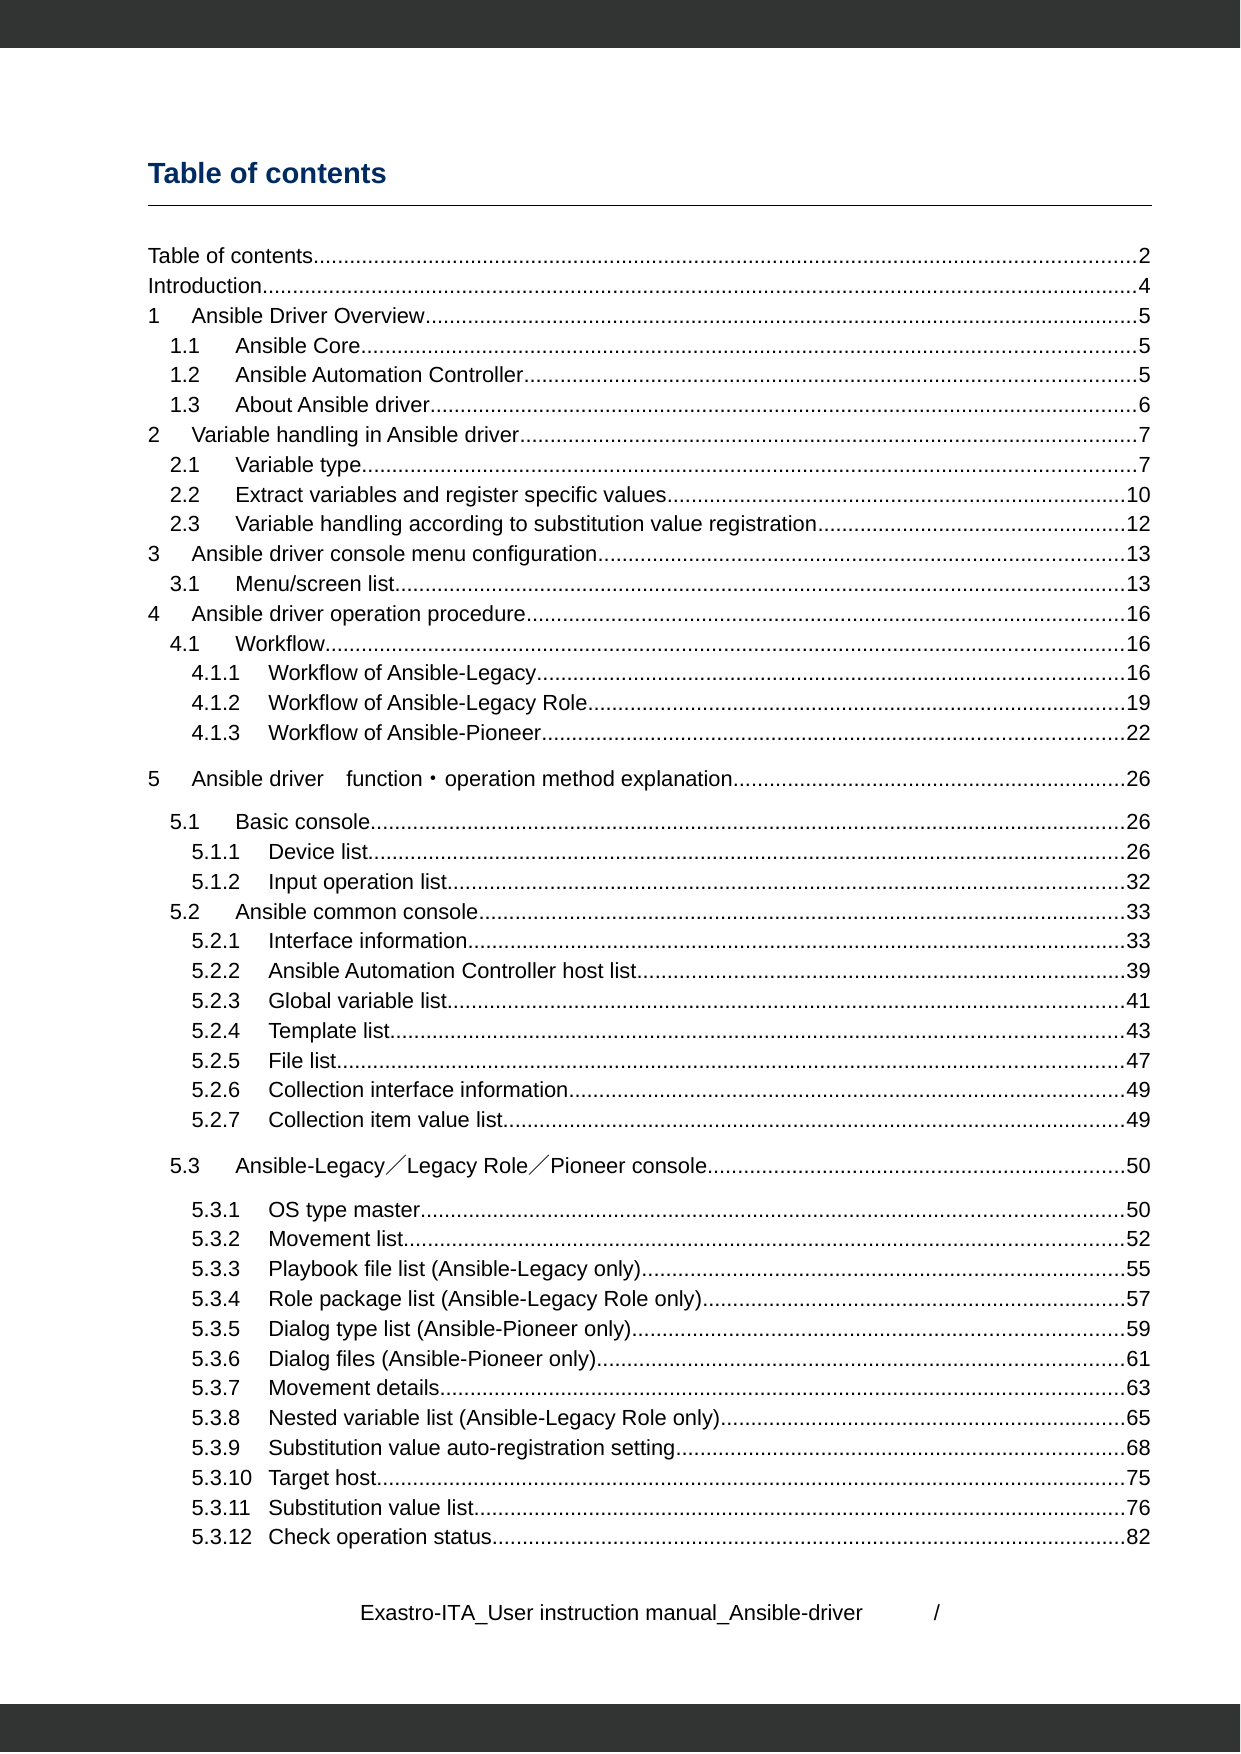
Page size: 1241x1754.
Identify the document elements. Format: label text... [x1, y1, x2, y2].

picture [0, 0, 1241, 48]
text 1 Ansible Driver Overview 5 [148, 300, 1152, 330]
text 5.3.7 Movement details 63 [191, 1373, 1152, 1403]
text 5.3.5 Dialog type list (Ansible-Pioneer only) 59 [191, 1313, 1152, 1343]
text 5.3.6 Dialog files (Ansible-Pioneer only) 61 [191, 1343, 1152, 1373]
text 5.3.12 Check operation status 82 [191, 1522, 1152, 1552]
text 5.2.4 Template list 43 [191, 1015, 1152, 1045]
text 5.2 Ansible common console 33 [169, 896, 1152, 926]
text 5.3.4 Role package list (Ansible-Legacy Role only) 57 [191, 1283, 1152, 1313]
text 5.1.1 Device list 26 [191, 837, 1152, 866]
text 5.3.9 Substitution value auto-registration setting 68 [191, 1432, 1152, 1462]
text 3.1 Menu/screen list 13 [169, 568, 1152, 598]
text 5.3.3 Playbook file list (Ansible-Legacy only) 55 [191, 1254, 1152, 1283]
text 5.3.1 OS type master 50 [191, 1194, 1152, 1224]
text 5 Ansible driver function・operation method explanation 26 [148, 747, 1152, 807]
text 4.1 Workflow 16 [169, 628, 1152, 658]
text 5.2.2 Ansible Automation Controller host list 39 [191, 956, 1152, 986]
text 1.1 Ansible Core 5 [169, 330, 1152, 360]
text 5.2.5 File list 47 [191, 1045, 1152, 1075]
text 3 Ansible driver console menu configuration 13 [148, 539, 1152, 568]
text 2.2 Extract variables and register specific values 10 [169, 479, 1152, 509]
text Table of contents 2 [148, 241, 1152, 271]
text 4.1.1 Workflow of Ansible-Legacy 16 [191, 658, 1152, 688]
text 4.1.2 Workflow of Ansible-Legacy Role 19 [191, 688, 1152, 717]
text 5.2.1 Interface information 33 [191, 926, 1152, 956]
text 4 Ansible driver operation procedure 16 [148, 598, 1152, 628]
text 5.1.2 Input operation list 32 [191, 866, 1152, 896]
text Introduction 4 [148, 271, 1152, 300]
text 5.1 Basic console 26 [169, 807, 1152, 837]
text 5.3.2 Movement list 52 [191, 1224, 1152, 1254]
text 1.2 Ansible Automation Controller 5 [169, 360, 1152, 390]
text 2.1 Variable type 7 [169, 449, 1152, 479]
text 2.3 Variable handling according to substitution value registration 12 [169, 509, 1152, 539]
text 4.1.3 Workflow of Ansible-Pioneer 22 [191, 717, 1152, 747]
text 5.3.11 Substitution value list 76 [191, 1492, 1152, 1522]
text 1.3 About Ansible driver 6 [169, 390, 1152, 419]
text 5.2.7 Collection item value list 49 [191, 1105, 1152, 1134]
text 5.3.10 Target host 75 [191, 1462, 1152, 1492]
text 5.3 Ansible-Legacy／Legacy Role／Pioneer console 50 [169, 1134, 1152, 1194]
text 2 Variable handling in Ansible driver 7 [148, 419, 1152, 449]
text 5.2.6 Collection interface information 49 [191, 1075, 1152, 1105]
text 5.3.8 Nested variable list (Ansible-Legacy Role only) 65 [191, 1403, 1152, 1432]
picture [0, 1704, 1241, 1752]
text 5.2.3 Global variable list 41 [191, 986, 1152, 1015]
